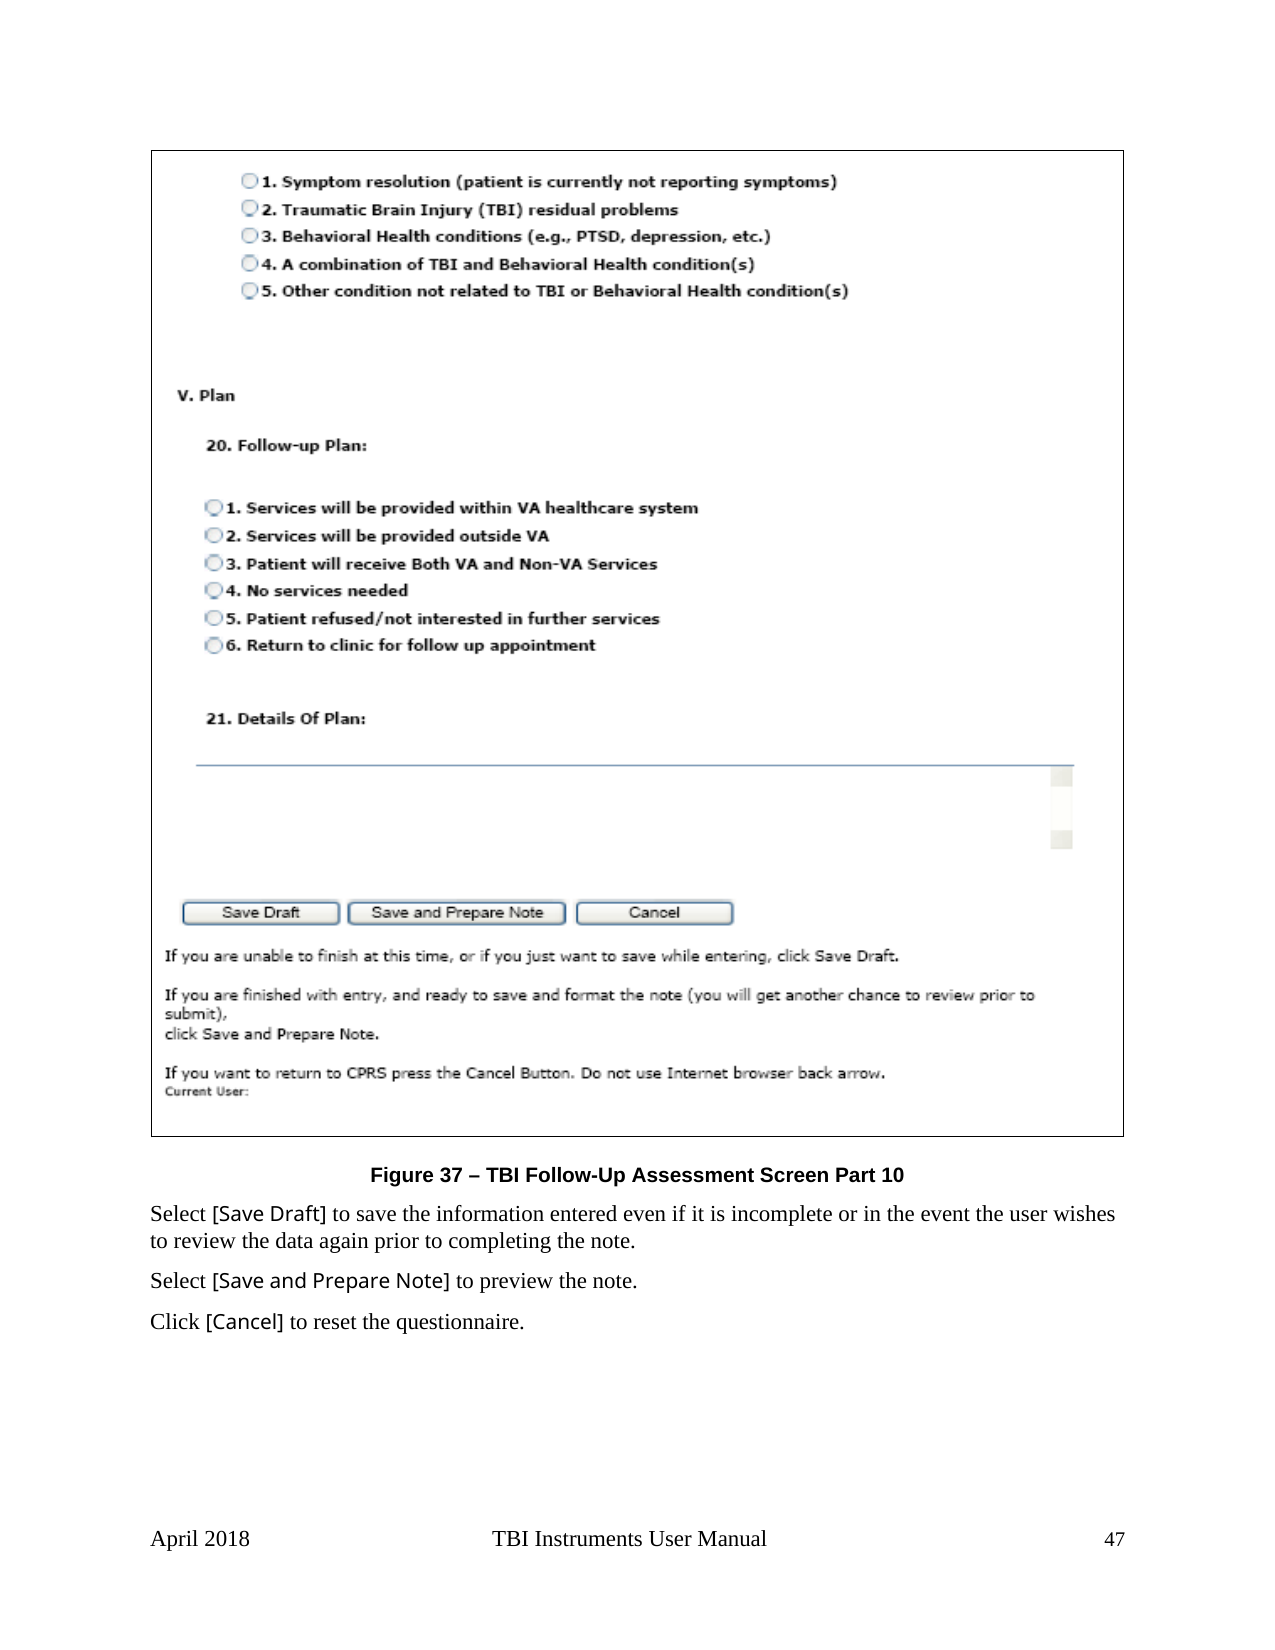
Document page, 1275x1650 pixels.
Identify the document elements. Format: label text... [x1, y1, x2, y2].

text Figure 37 – TBI Follow-Up Assessment Screen Part 10 [150, 1162, 1125, 1186]
text Select [Save and Prepare Note] to preview the note. [150, 1266, 1125, 1295]
text Click [Cancel] to reset the questionnaire. [150, 1307, 1125, 1336]
text Select [Save Draft] to save the information entered even if it is incomplete or in the event the user wishes to review the data again prior to completing the note. [150, 1199, 1125, 1254]
